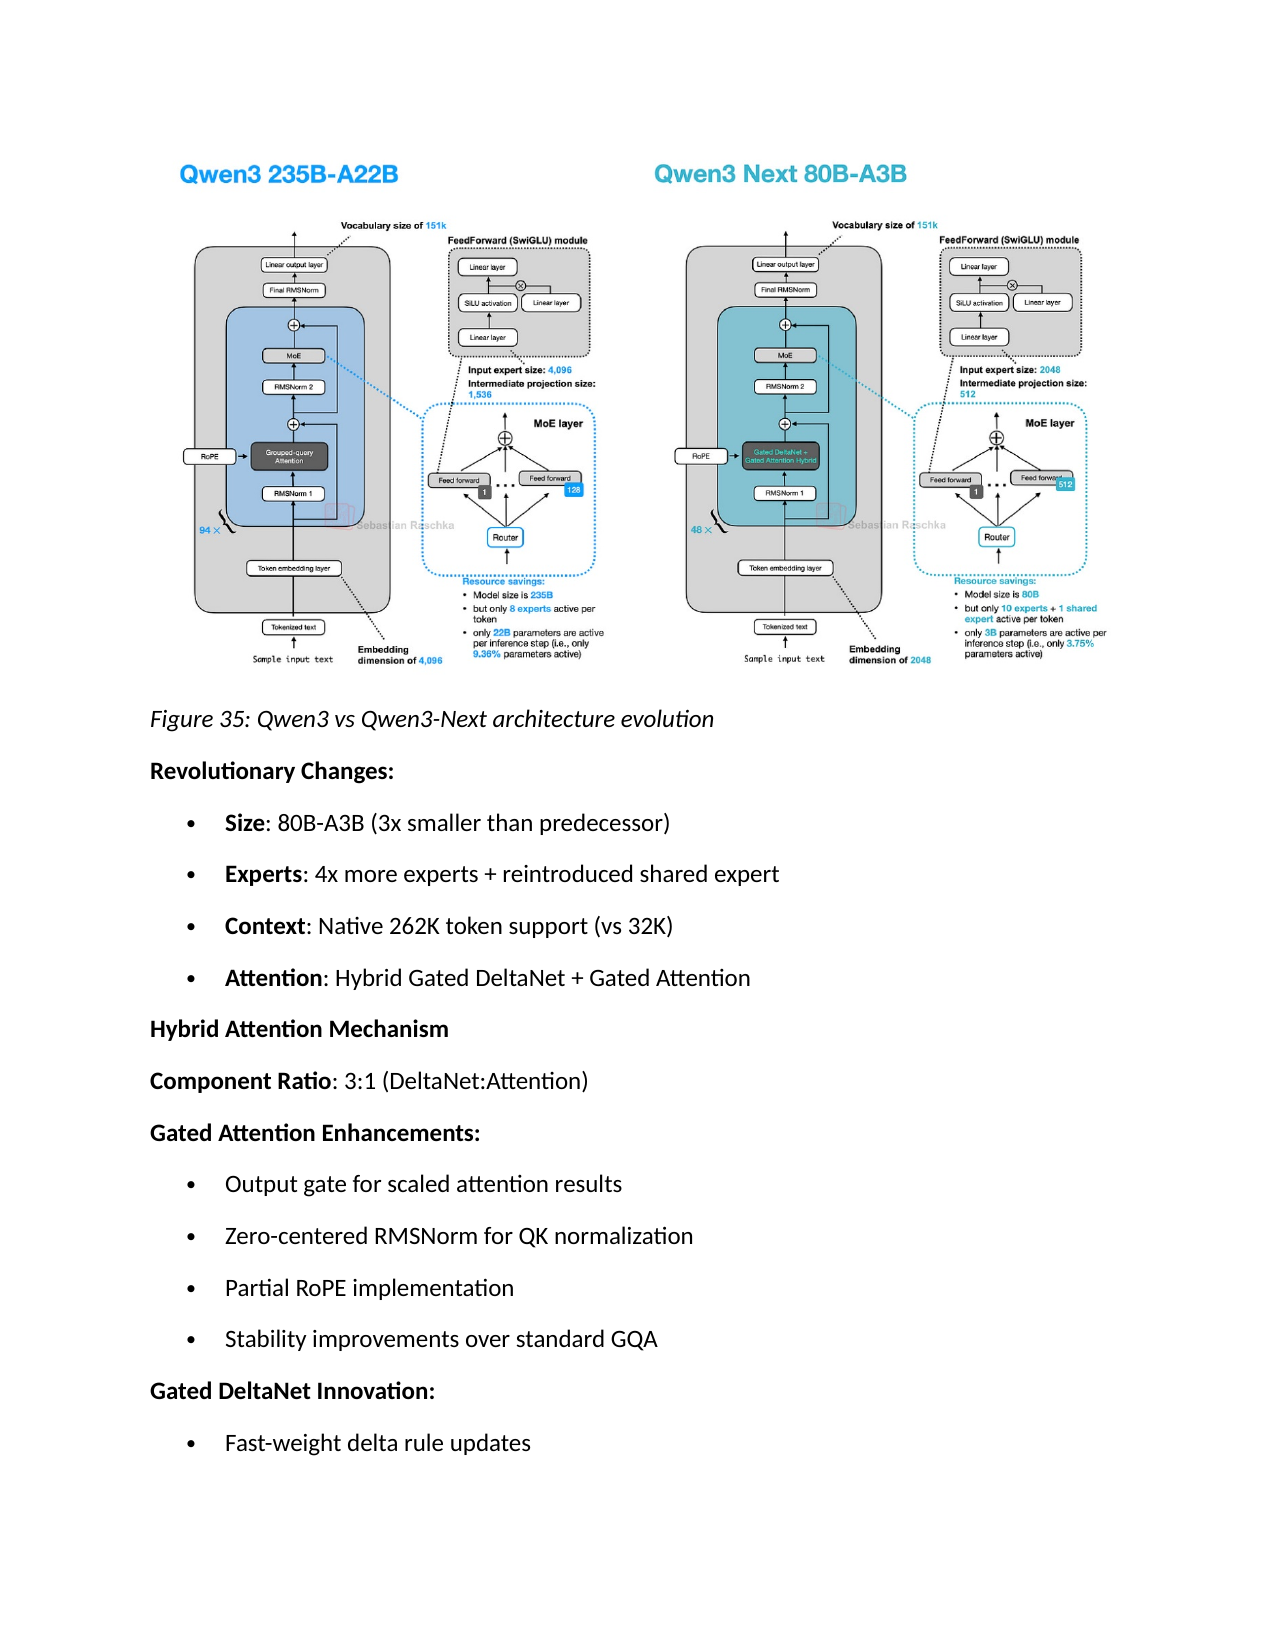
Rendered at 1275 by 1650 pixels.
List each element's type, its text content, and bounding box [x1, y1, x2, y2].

text Revolutionary Changes: [150, 755, 1125, 786]
list Stability improvements over standard GQA [187, 1324, 1125, 1354]
list Context: Native 262K token support (vs 32K) [187, 910, 1125, 941]
text Gated Attention Enhancements: [150, 1117, 1125, 1147]
list Experts: 4x more experts + reintroduced shared expert [187, 859, 1125, 889]
list Size: 80B-A3B (3x smaller than predecessor) [187, 807, 1125, 837]
list Fast-weight delta rule updates [187, 1427, 1125, 1457]
list Partial RoPE implementation [187, 1272, 1125, 1302]
text Component Ratio: 3:1 (DeltaNet:Attention) [150, 1065, 1125, 1096]
list Attention: Hybrid Gated DeltaNet + Gated Attention [187, 962, 1125, 992]
list Zero-centered RMSNorm for QK normalization [187, 1220, 1125, 1251]
text Hybrid Attention Mechanism [150, 1014, 1125, 1044]
text Figure 35: Qwen3 vs Qwen3-Next architecture evolution [150, 704, 1125, 734]
list Output gate for scaled attention results [187, 1169, 1125, 1199]
picture [150, 150, 1125, 683]
text Gated DeltaNet Innovation: [150, 1375, 1125, 1406]
